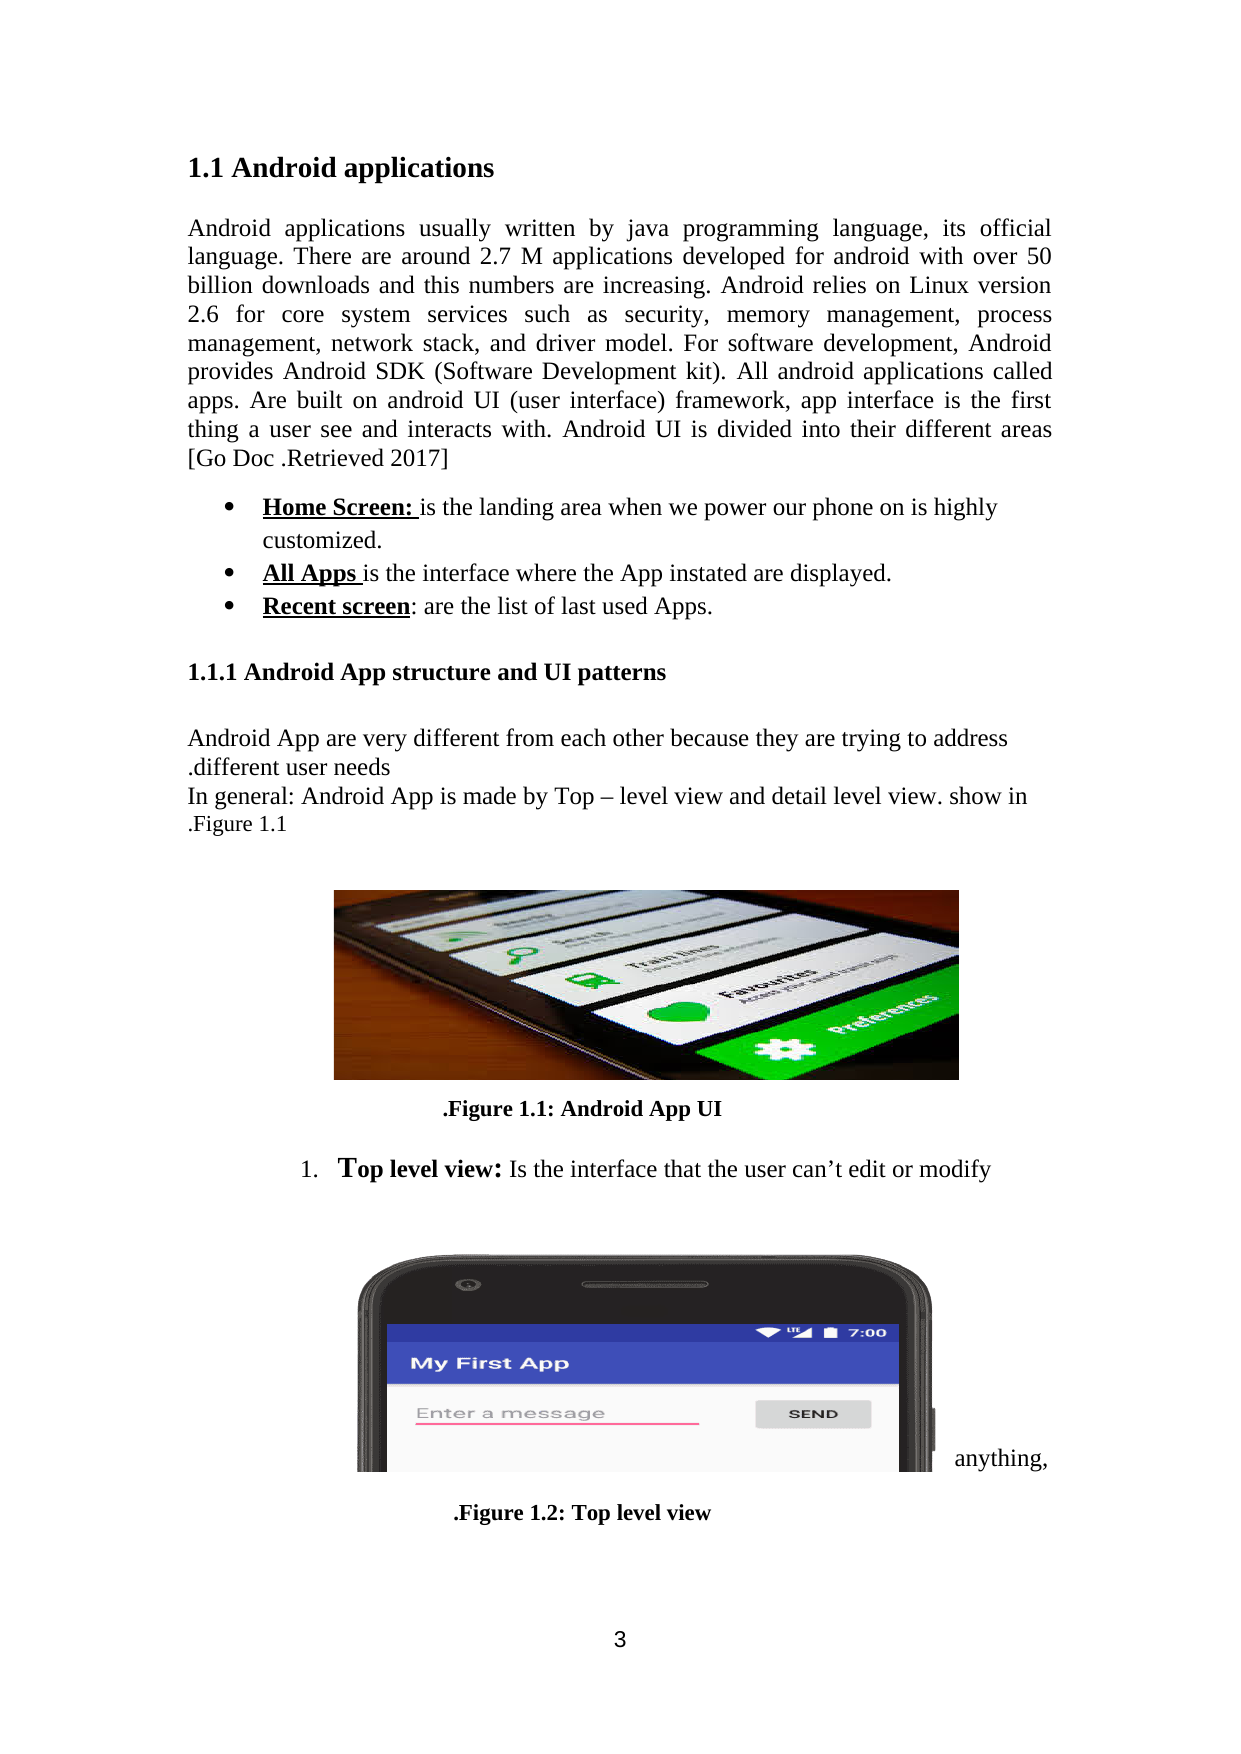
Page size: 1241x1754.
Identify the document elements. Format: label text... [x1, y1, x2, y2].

list 1.1.1 Android App structure and UI patterns [187, 657, 1053, 686]
list Figure 1.2: Top level view. [187, 1499, 978, 1525]
list Top level view: Is the interface that the user can’t edit or modify anything, only display information. show in Figure 1.2 [300, 1150, 1053, 1240]
text 1.1 Android applications [187, 150, 1053, 183]
list Android App are very different from each other because they are trying to address different user needs. [187, 723, 1053, 781]
list Figure 1.1: Android App UI. [187, 1095, 978, 1121]
list Home Screen: is the landing area when we power our phone on is highly customized. [225, 492, 1053, 554]
text Android applications usually written by java programming language, its official language. There are around 2.7 M applications developed for android with over 50 billion downloads and this numbers are increasing. Android relies on Linux version 2.6 for core system services such as security, memory management, process management, network stack, and driver model. For software development, Android provides Android SDK (Software Development kit). All android applications called apps. Are built on android UI (user interface) framework, app interface is the first thing a user see and interacts with. Android UI is divided into their different areas [Go Doc .Retrieved 2017] [187, 213, 1053, 471]
list All Apps is the interface where the App instated are displayed. [225, 558, 1053, 587]
list In general: Android App is made by Top – level view and detail level view. show in Figure 1.1. [187, 781, 1053, 836]
picture [356, 1253, 936, 1472]
list Recent screen: are the list of last used Apps. [225, 591, 1053, 620]
picture [333, 890, 959, 1080]
